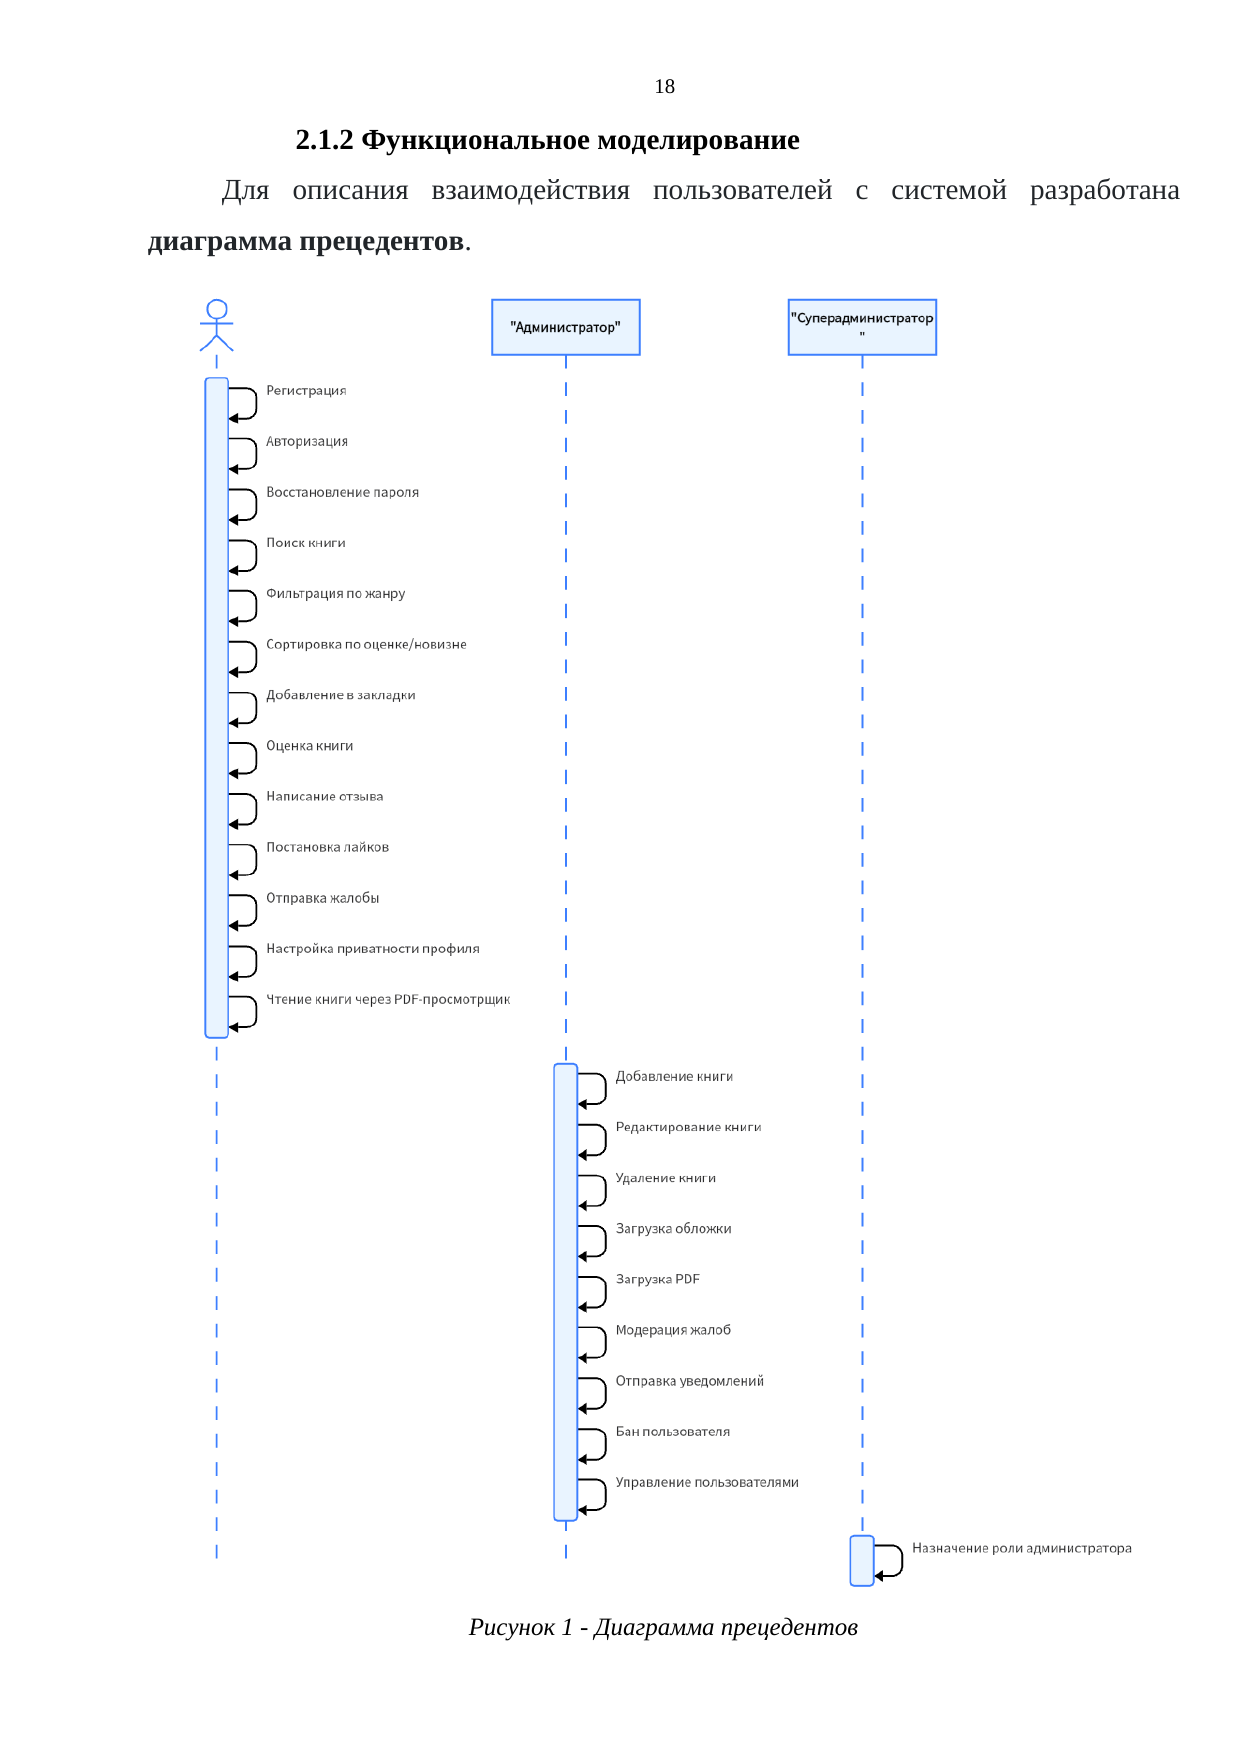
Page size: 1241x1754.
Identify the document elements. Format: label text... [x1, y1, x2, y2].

text Рисунок 1 - Диаграмма прецедентов [148, 1612, 1181, 1641]
text Для описания взаимодействия пользователей с системой разработана диаграмма прецедентов. [148, 172, 1181, 256]
subtitle 2.1.2 Функциональное моделирование [295, 122, 1181, 156]
picture [183, 272, 1146, 1598]
